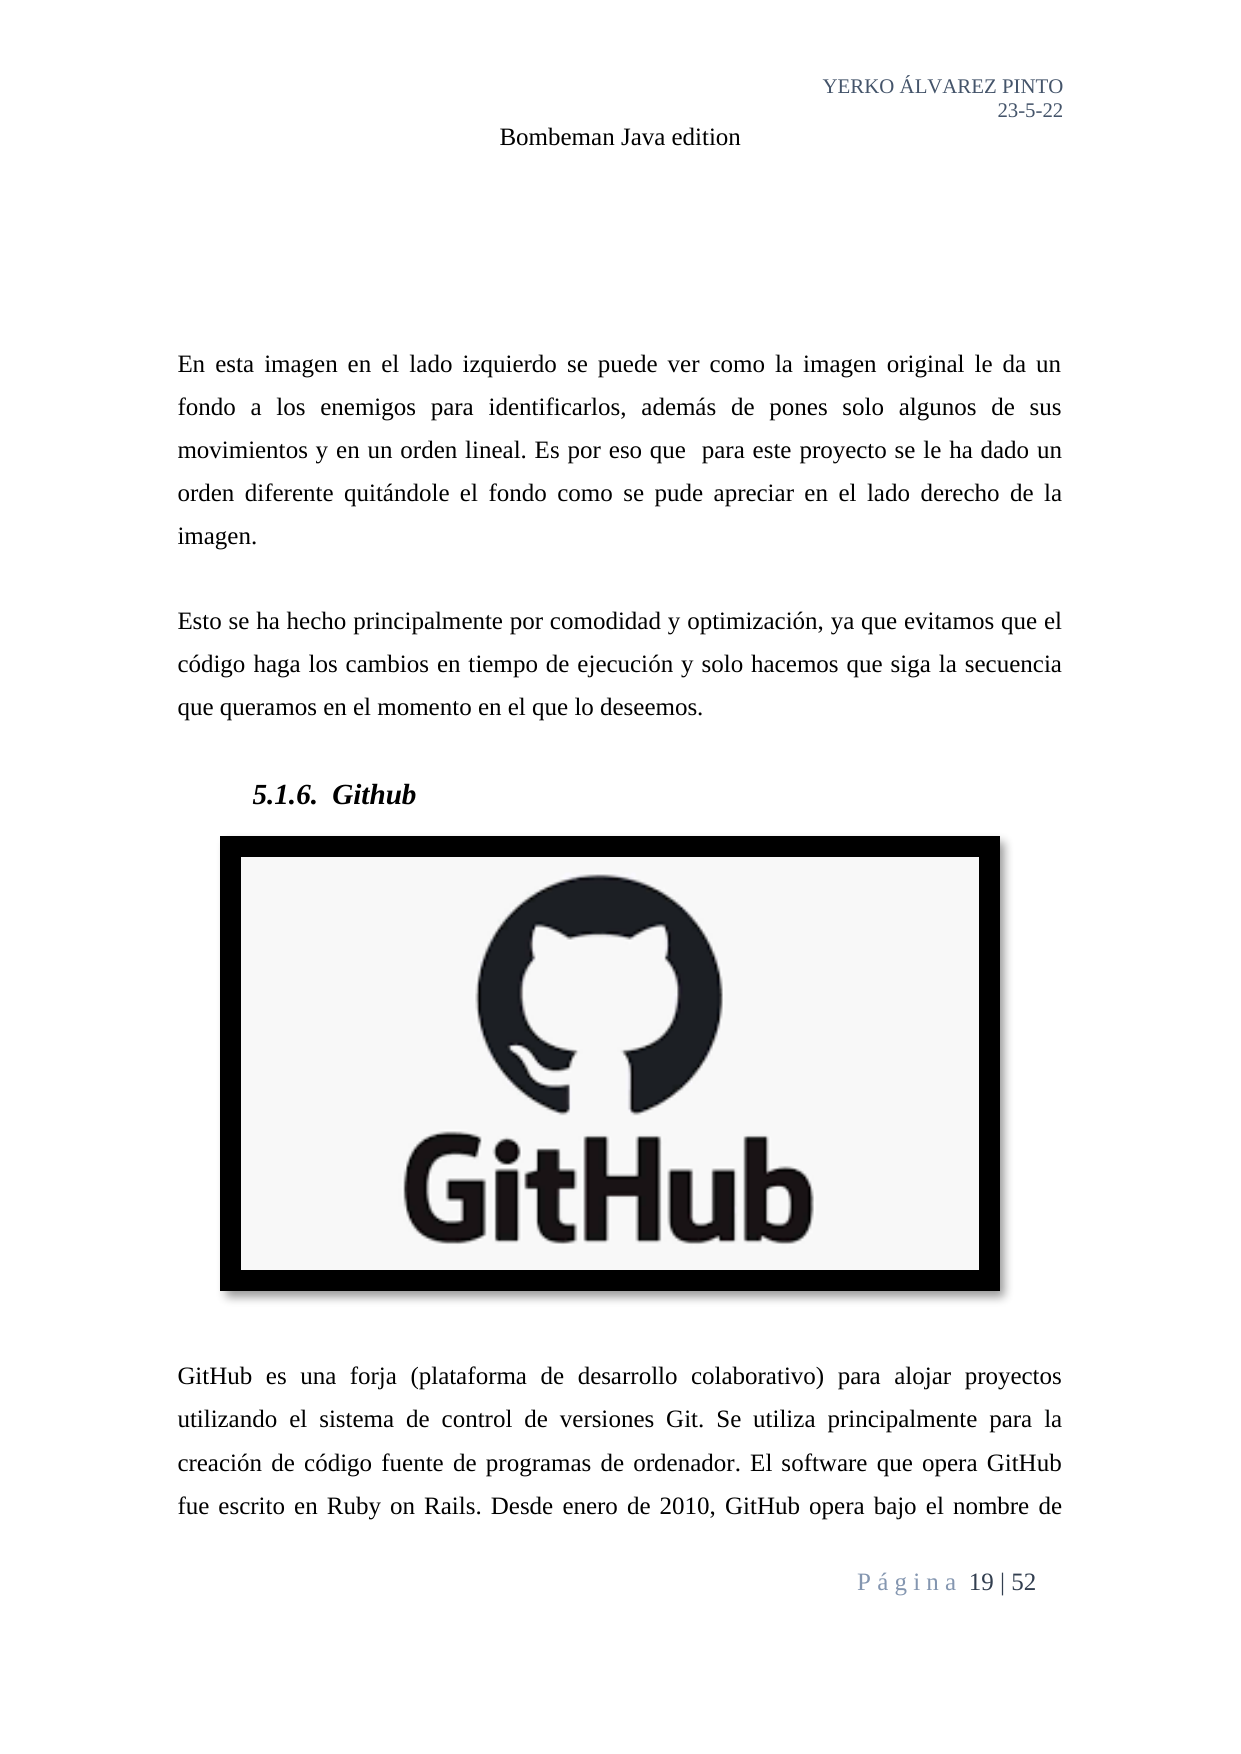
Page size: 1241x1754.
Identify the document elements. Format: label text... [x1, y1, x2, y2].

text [177, 1361, 1063, 1519]
subtitle Github [252, 777, 1063, 811]
text Esto se ha hecho principalmente por comodidad y optimización, ya que evitamos que el código haga los cambios en tiempo de ejecución y solo hacemos que siga la secuencia que queramos en el momento en el que lo deseemos. [177, 606, 1063, 721]
picture [241, 857, 979, 1270]
text En esta imagen en el lado izquierdo se puede ver como la imagen original le da un fondo a los enemigos para identificarlos, además de pones solo algunos de sus movimientos y en un orden lineal. Es por eso que para este proyecto se le ha dado un orden diferente quitándole el fondo como se pude apreciar en el lado derecho de la imagen. [177, 349, 1063, 550]
